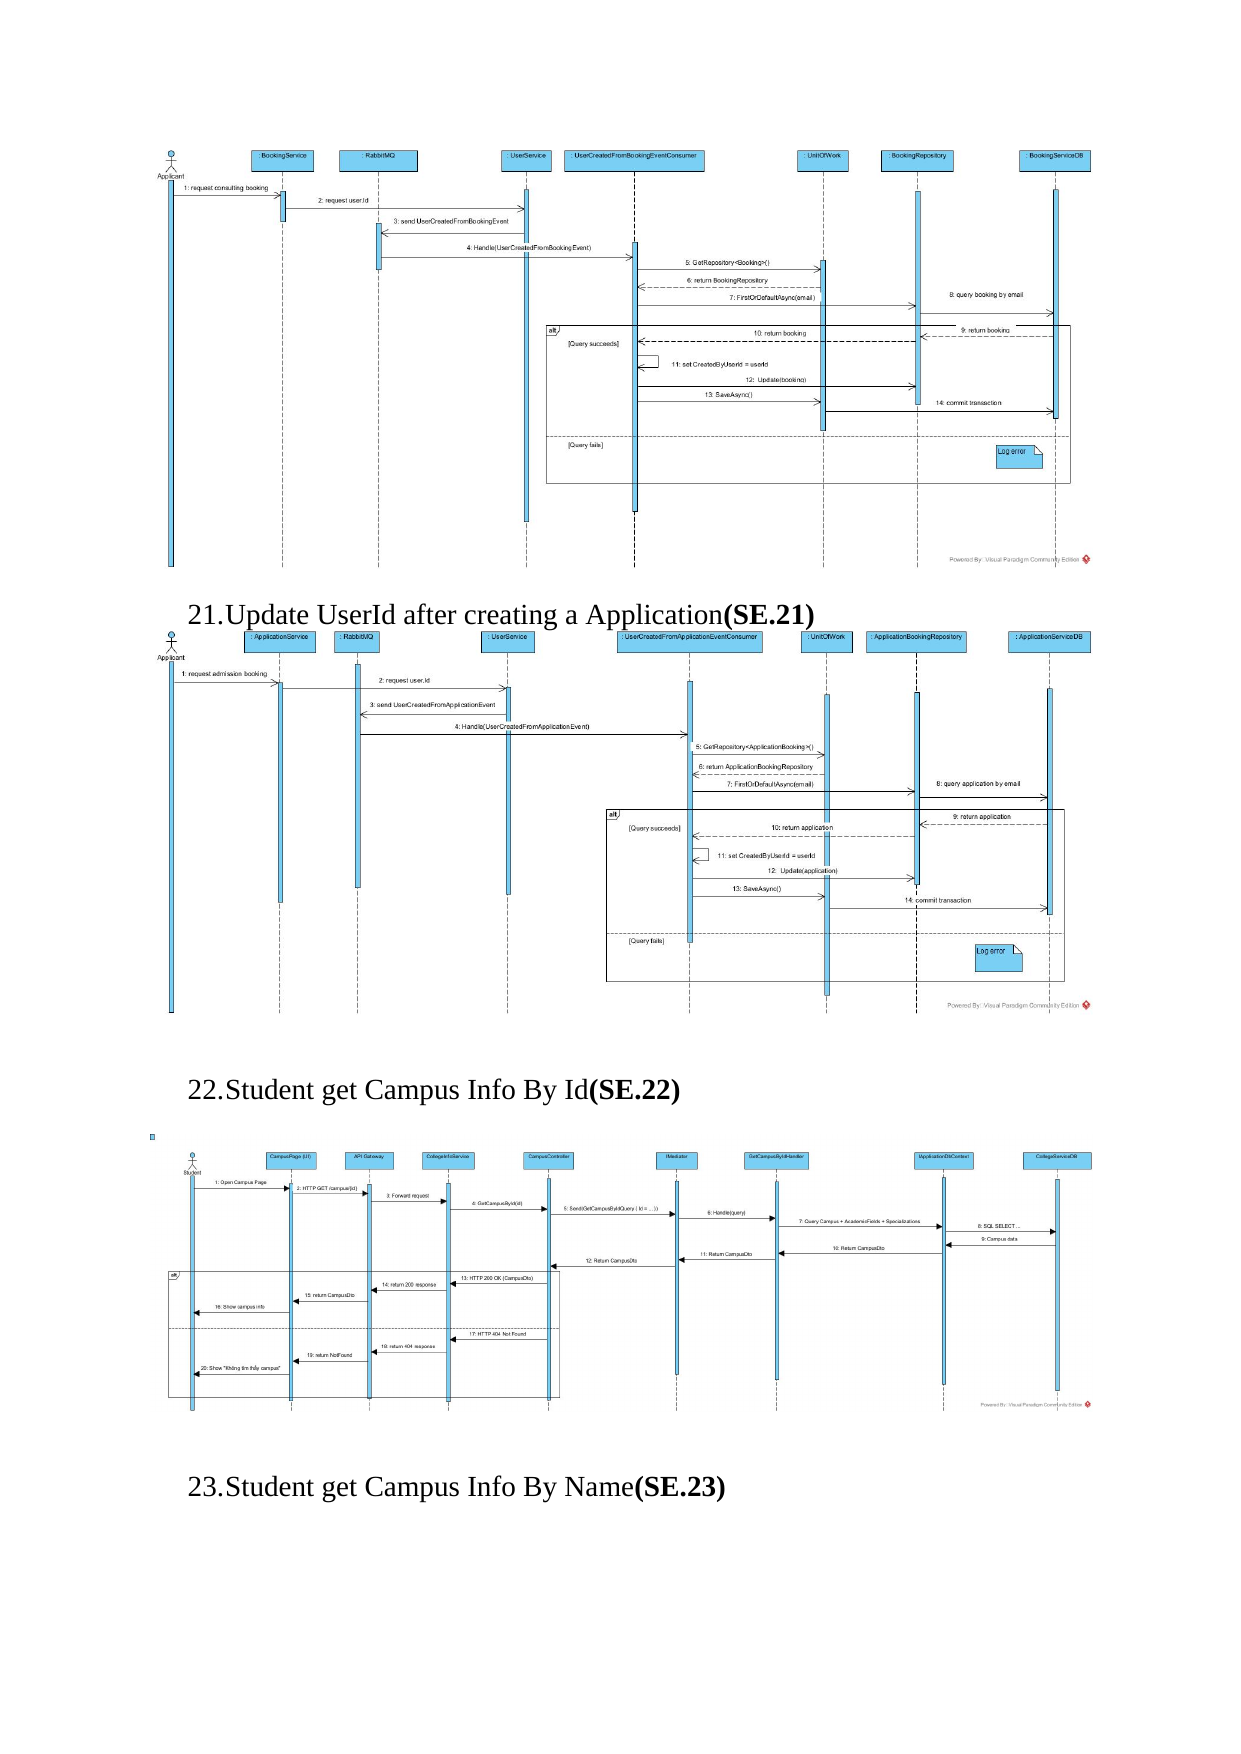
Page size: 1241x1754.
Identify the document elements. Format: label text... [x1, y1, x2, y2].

picture [150, 1134, 1093, 1412]
list Update UserId after creating a Application(SE.21) [187, 597, 1093, 631]
picture [150, 150, 1093, 569]
picture [150, 631, 1093, 1015]
list Student get Campus Info By Id(SE.22) [187, 1072, 1093, 1105]
list Student get Campus Info By Name(SE.23) [187, 1469, 1093, 1502]
